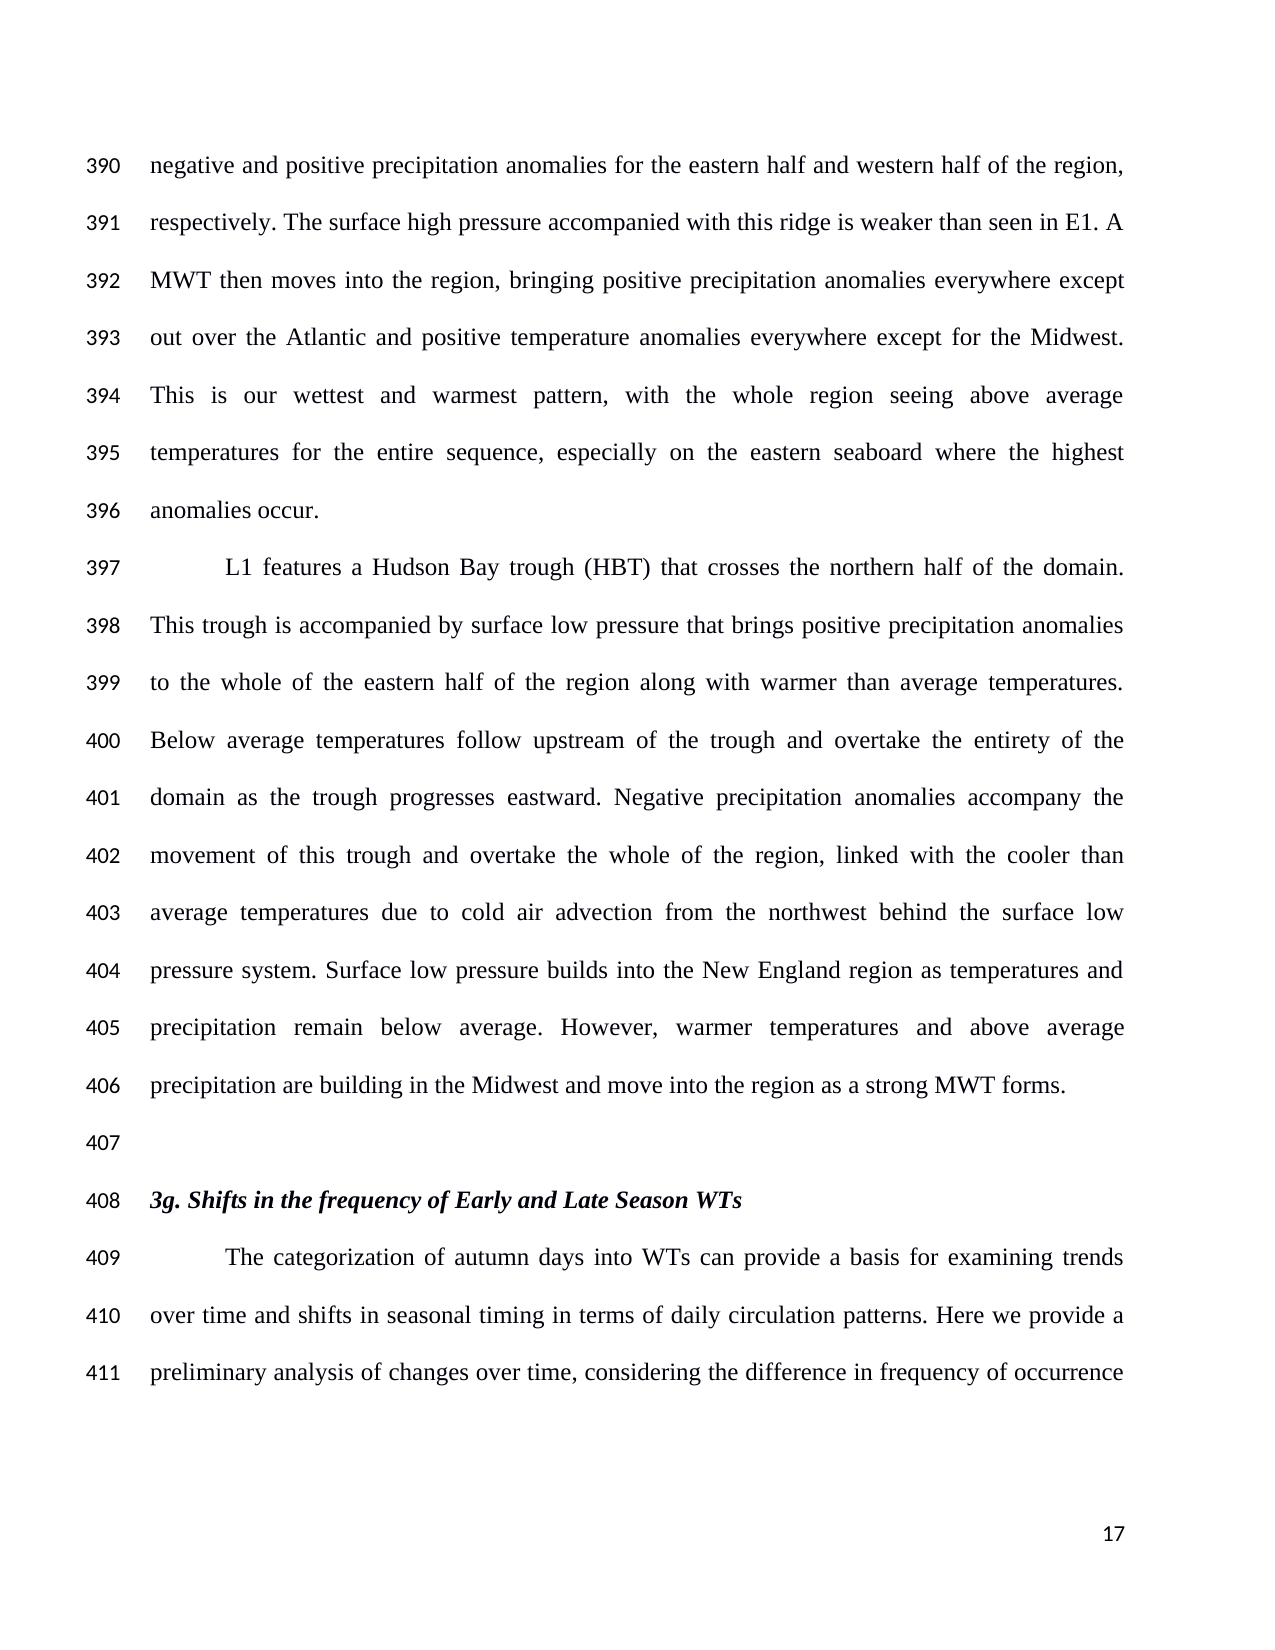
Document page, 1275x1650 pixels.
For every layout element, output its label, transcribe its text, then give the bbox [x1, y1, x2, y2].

text . Shifts in the frequency of Early and Late Season WTs [150, 1185, 1125, 1214]
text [150, 1242, 1125, 1386]
